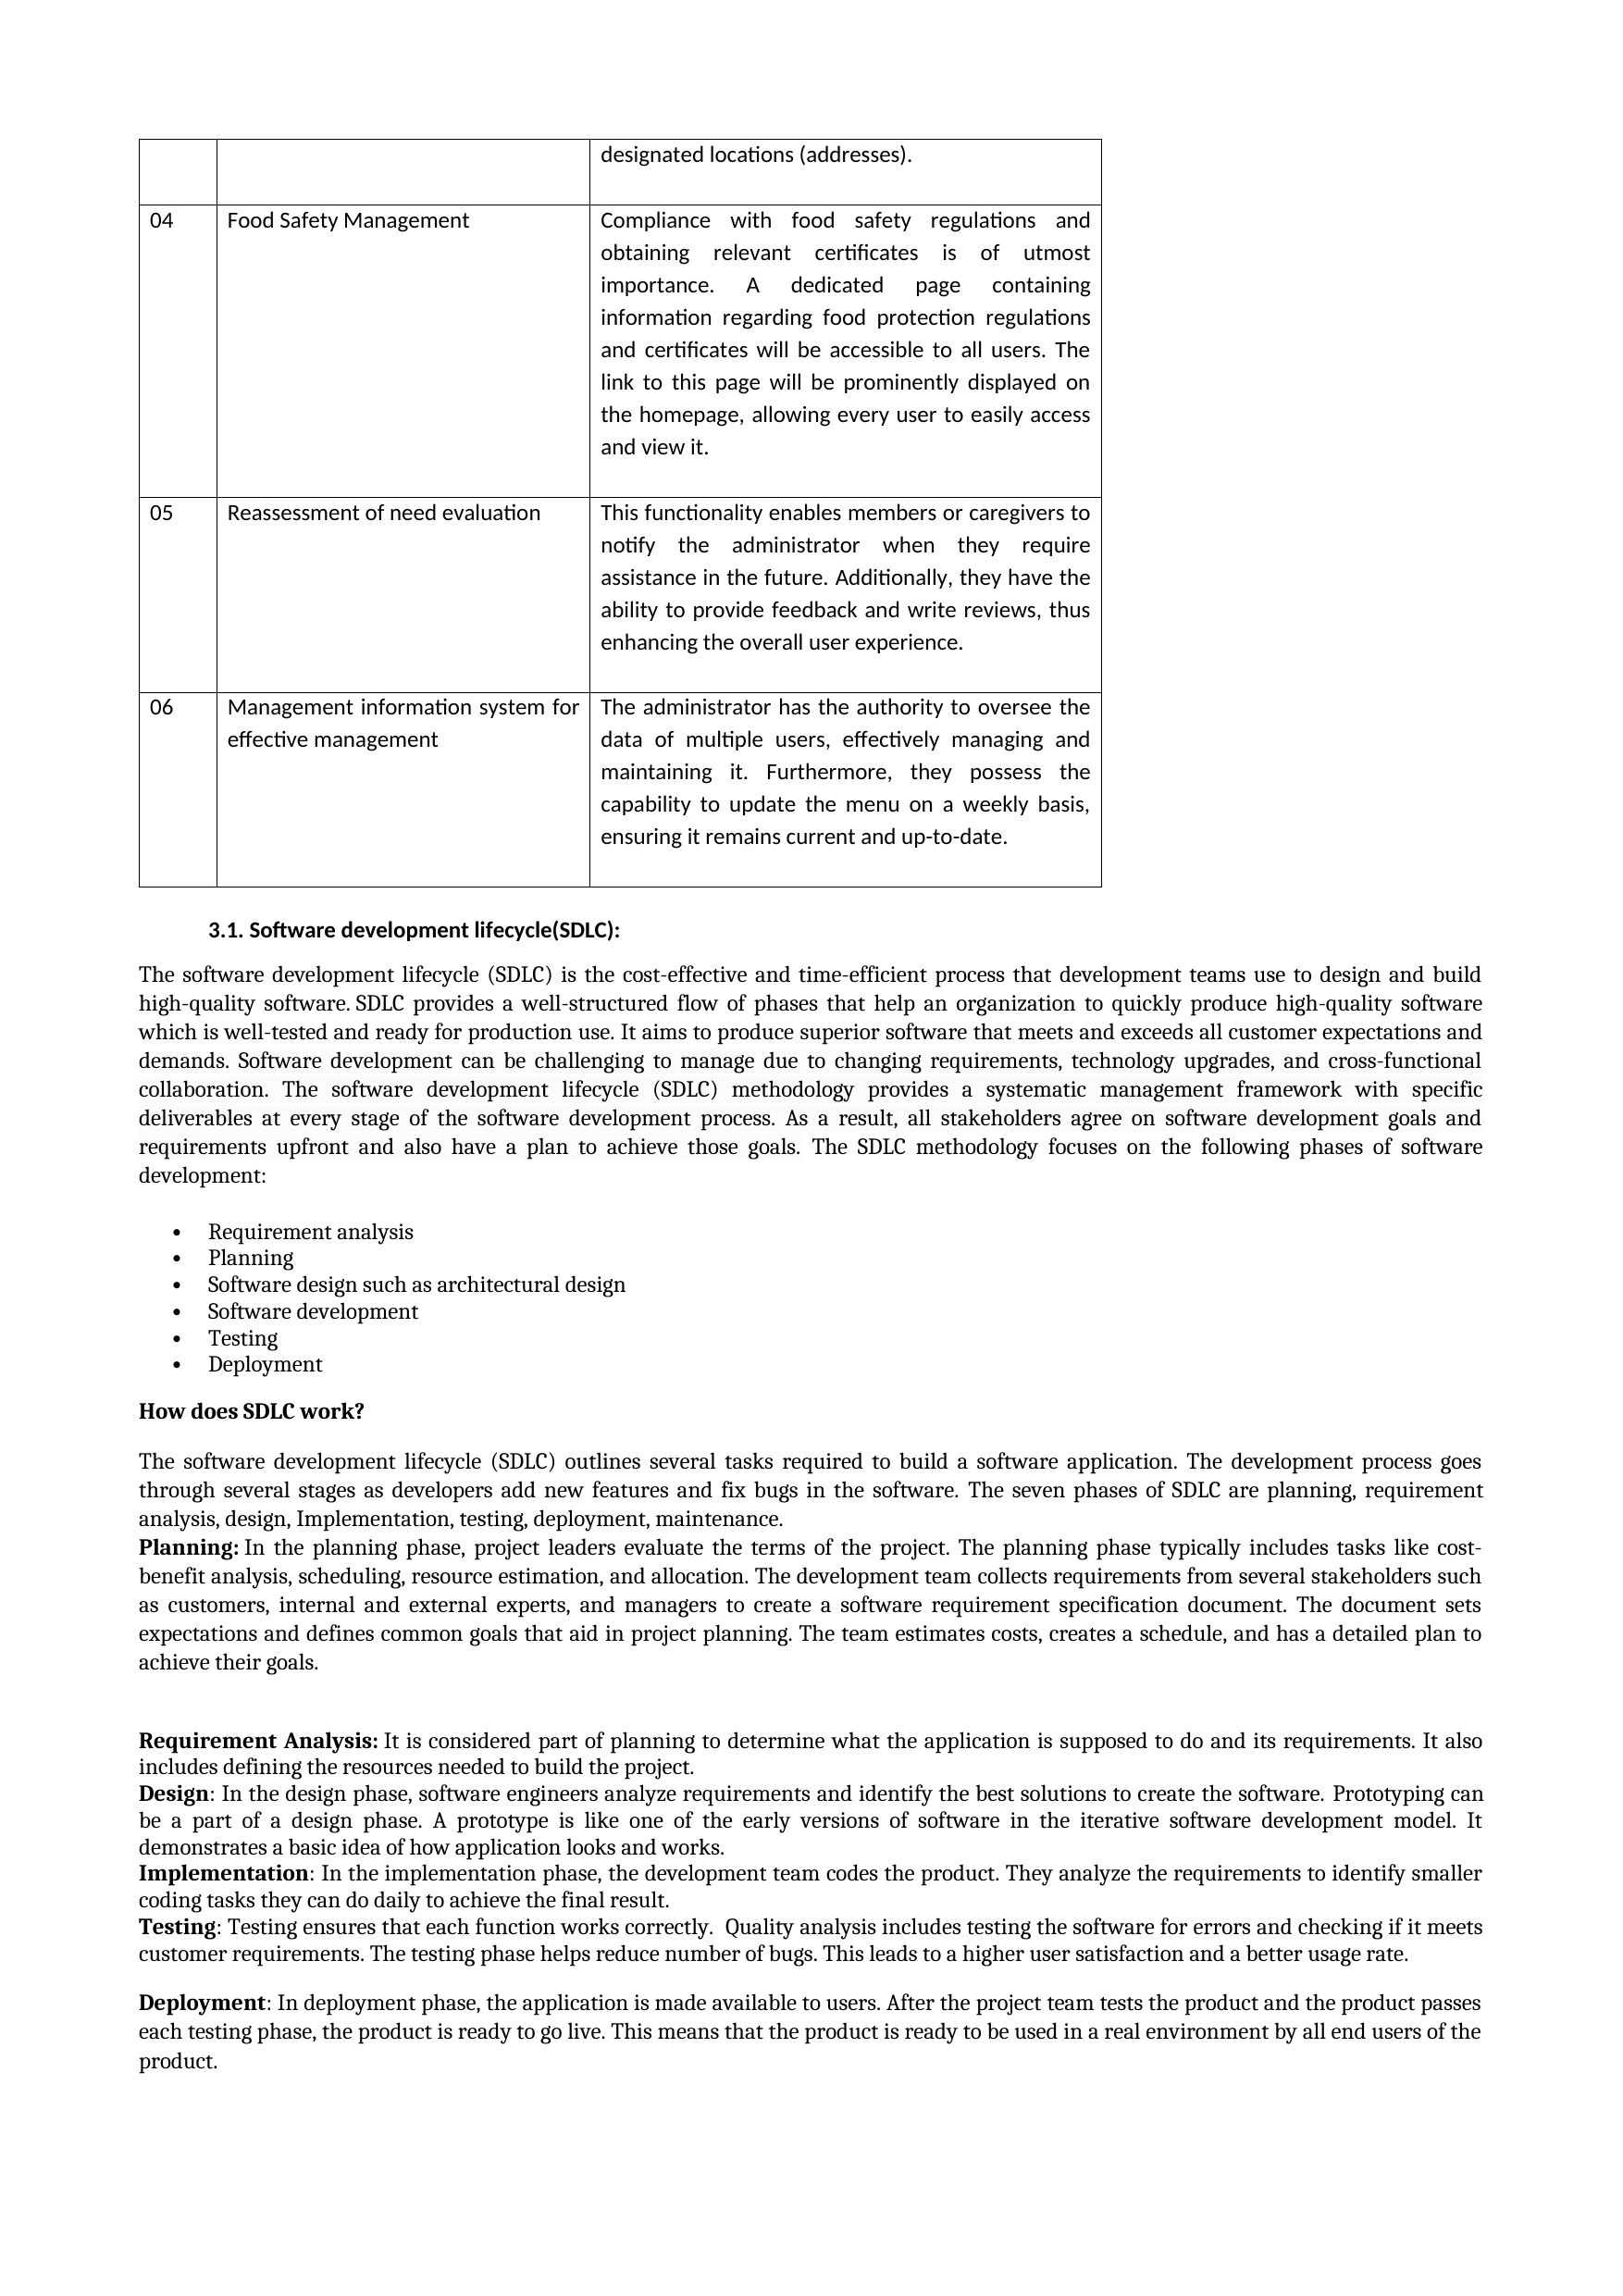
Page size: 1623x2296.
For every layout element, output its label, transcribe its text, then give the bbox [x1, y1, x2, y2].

text Testing: Testing ensures that each function works correctly. Quality analysis includes testing the software for errors and checking if it meets customer requirements. The testing phase helps reduce number of bugs. This leads to a higher user satisfaction and a better usage rate. [139, 1914, 1484, 1967]
table_cell 04 [140, 205, 217, 497]
text Requirement Analysis: It is considered part of planning to determine what the application is supposed to do and its requirements. It also includes defining the resources needed to build the project. [139, 1728, 1484, 1781]
table_cell Compliance with food safety regulations and obtaining relevant certificates is of utmost importance. A dedicated page containing information regarding food protection regulations and certificates will be accessible to all users. The link to this page will be prominently displayed on the homepage, allowing every user to easily access and view it. [590, 205, 1101, 497]
table_cell Management information system for effective management [217, 693, 589, 887]
text The software development lifecycle (SDLC) is the cost-effective and time-efficient process that development teams use to design and build high-quality software. SDLC provides a well-structured flow of phases that help an organization to quickly produce high-quality software which is well-tested and ready for production use. It aims to produce superior software that meets and exceeds all customer expectations and demands. Software development can be challenging to manage due to changing requirements, technology upgrades, and cross-functional collaboration. The software development lifecycle (SDLC) methodology provides a systematic management framework with specific deliverables at every stage of the software development process. As a result, all stakeholders agree on software development goals and requirements upfront and also have a plan to achieve those goals. The SDLC methodology focuses on the following phases of software development: [139, 1132, 1484, 1189]
list Software development [173, 1298, 1484, 1325]
table_cell Food Safety Management [217, 205, 589, 497]
table_cell 05 [140, 498, 217, 691]
list Testing [173, 1325, 1484, 1351]
list Deployment [173, 1351, 1484, 1378]
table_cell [590, 140, 1101, 205]
text Implementation: In the implementation phase, the development team codes the product. They analyze the requirements to identify smaller coding tasks they can do daily to achieve the final result. [139, 1860, 1484, 1914]
text Deployment: In deployment phase, the application is made available to users. After the project team tests the product and the product passes each testing phase, the product is ready to go live. This means that the product is ready to be used in a real environment by all end users of the product. [139, 1990, 1484, 2074]
list 3.1. Software development lifecycle(SDLC): [208, 915, 1484, 944]
table_cell Reassessment of need evaluation [217, 498, 589, 691]
table_cell The administrator has the authority to oversee the data of multiple users, effectively managing and maintaining it. Furthermore, they possess the capability to update the menu on a weekly basis, ensuring it remains current and up-to-date. [590, 693, 1101, 887]
text The software development lifecycle (SDLC) is the cost-effective and time-efficient process that development teams use to design and build high-quality software. SDLC provides a well-structured flow of phases that help an organization to quickly produce high-quality software which is well-tested and ready for production use. It aims to produce superior software that meets and exceeds all customer expectations and demands. Software development can be challenging to manage due to changing requirements, technology upgrades, and cross-functional collaboration. The software development lifecycle (SDLC) methodology provides a systematic management framework with specific deliverables at every stage of the software development process. As a result, all stakeholders agree on software development goals and requirements upfront and also have a plan to achieve those goals. The SDLC methodology focuses on the following phases of software development: [139, 962, 1484, 1019]
list Software design such as architectural design [173, 1272, 1484, 1298]
text Planning: In the planning phase, project leaders evaluate the terms of the project. The planning phase typically includes tasks like cost-benefit analysis, scheduling, resource estimation, and allocation. The development team collects requirements from several stakeholders such as customers, internal and external experts, and managers to create a software requirement specification document. The document sets expectations and defines common goals that aid in project planning. The team estimates costs, creates a schedule, and has a detailed plan to achieve their goals. [139, 1534, 1484, 1676]
list Requirement analysis [173, 1219, 1484, 1245]
table_cell 06 [140, 693, 217, 887]
table_cell This functionality enables members or caregivers to notify the administrator when they require assistance in the future. Additionally, they have the ability to provide feedback and write reviews, thus enhancing the overall user experience. [590, 498, 1101, 691]
list Planning [173, 1245, 1484, 1272]
text The software development lifecycle (SDLC) outlines several tasks required to build a software application. The development process goes through several stages as developers add new features and fix bugs in the software. The seven phases of SDLC are planning, requirement analysis, design, Implementation, testing, deployment, maintenance. [139, 1447, 1484, 1532]
text How does SDLC work? [139, 1398, 1484, 1424]
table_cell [217, 140, 589, 205]
table_cell 03 [140, 140, 217, 205]
text Design: In the design phase, software engineers analyze requirements and identify the best solutions to create the software. Prototyping can be a part of a design phase. A prototype is like one of the early versions of software in the iterative software development model. It demonstrates a basic idea of how application looks and works. [139, 1781, 1484, 1860]
